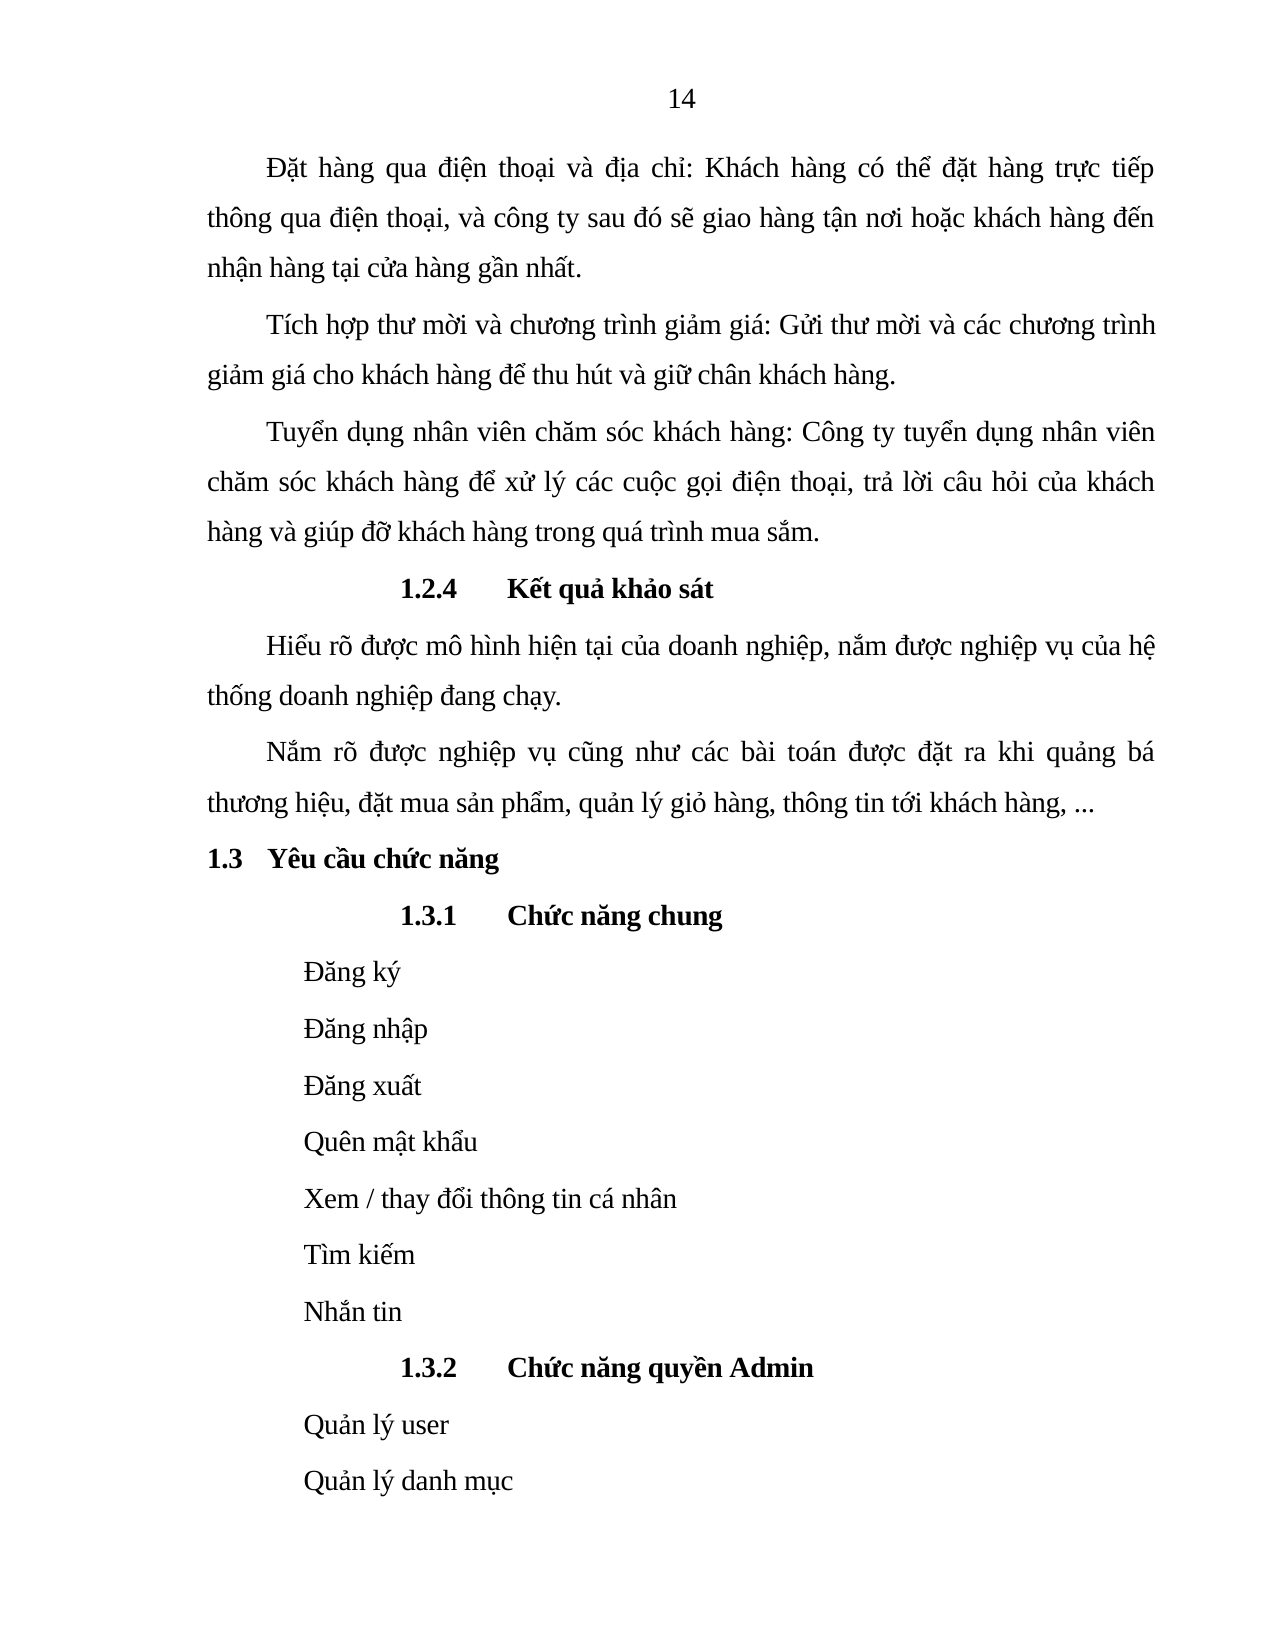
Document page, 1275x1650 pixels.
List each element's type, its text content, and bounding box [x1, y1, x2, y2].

subtitle Chức năng chung [341, 898, 1038, 931]
text Nắm rõ được nghiệp vụ cũng như các bài toán được đặt ra khi quảng bá thương hiệu, đặt mua sản phẩm, quản lý giỏ hàng, thông tin tới khách hàng, ... [207, 734, 1156, 818]
text Nhắn tin [303, 1294, 1156, 1327]
text Xem / thay đổi thông tin cá nhân [303, 1181, 1156, 1214]
text Đặt hàng qua điện thoại và địa chỉ: Khách hàng có thể đặt hàng trực tiếp thông qua điện thoại, và công ty sau đó sẽ giao hàng tận nơi hoặc khách hàng đến nhận hàng tại cửa hàng gần nhất. [207, 150, 1156, 284]
text Đăng nhập [303, 1011, 1156, 1044]
text Tích hợp thư mời và chương trình giảm giá: Gửi thư mời và các chương trình giảm giá cho khách hàng để thu hút và giữ chân khách hàng. [207, 307, 1156, 391]
text Đăng ký [303, 954, 1156, 988]
text Hiểu rõ được mô hình hiện tại của doanh nghiệp, nắm được nghiệp vụ của hệ thống doanh nghiệp đang chạy. [207, 628, 1156, 711]
subtitle Kết quả khảo sát [341, 571, 1038, 604]
text Tìm kiếm [303, 1237, 1156, 1271]
text Quên mật khẩu [303, 1124, 1156, 1158]
text Tuyển dụng nhân viên chăm sóc khách hàng: Công ty tuyển dụng nhân viên chăm sóc khách hàng để xử lý các cuộc gọi điện thoại, trả lời câu hỏi của khách hàng và giúp đỡ khách hàng trong quá trình mua sắm. [207, 414, 1156, 548]
text Quản lý user [303, 1407, 1156, 1441]
text Đăng xuất [303, 1068, 1156, 1101]
subtitle Chức năng quyền Admin [341, 1350, 1038, 1384]
text Quản lý danh mục [303, 1463, 1156, 1497]
subtitle Yêu cầu chức năng [207, 841, 1156, 875]
